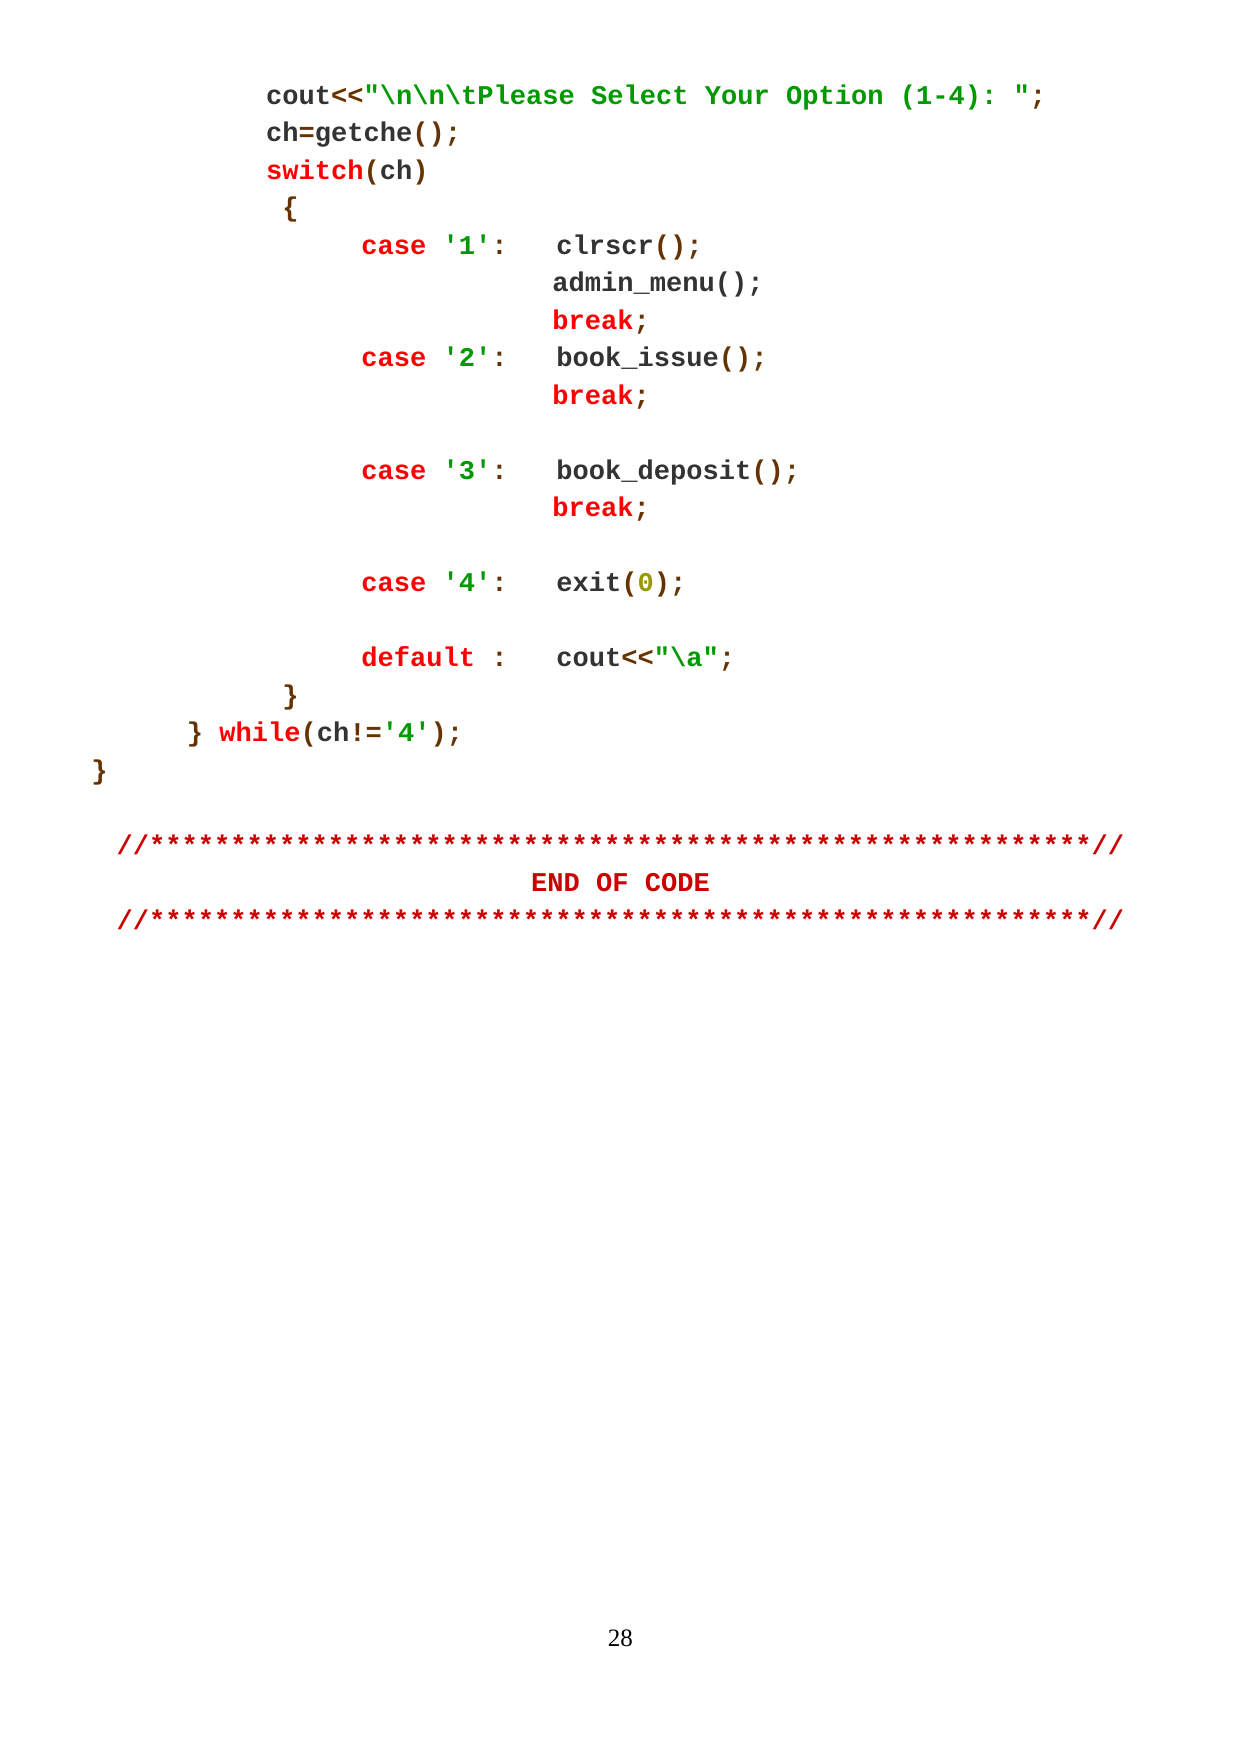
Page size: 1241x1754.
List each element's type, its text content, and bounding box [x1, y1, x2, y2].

text } [75, 675, 1165, 712]
text break; [75, 487, 1165, 525]
text ch=getche(); [75, 112, 1165, 150]
text case '2': book_issue(); [75, 337, 1165, 375]
text default : cout<<"\a"; [75, 637, 1165, 675]
text case '3': book_deposit(); [75, 450, 1165, 487]
text cout<<"\n\n\tPlease Select Your Option (1-4): "; [75, 75, 1165, 112]
text break; [75, 375, 1165, 412]
text //**********************************************************// [75, 900, 1165, 937]
text } while(ch!='4'); [75, 712, 1165, 750]
text case '4': exit(0); [75, 562, 1165, 600]
text case '1': clrscr(); [75, 225, 1165, 262]
text //**********************************************************// [75, 825, 1165, 862]
text { [75, 187, 1165, 225]
text } [75, 750, 1165, 787]
text admin_menu(); [75, 262, 1165, 300]
text END OF CODE [75, 862, 1165, 900]
text switch(ch) [75, 150, 1165, 187]
text break; [75, 300, 1165, 337]
